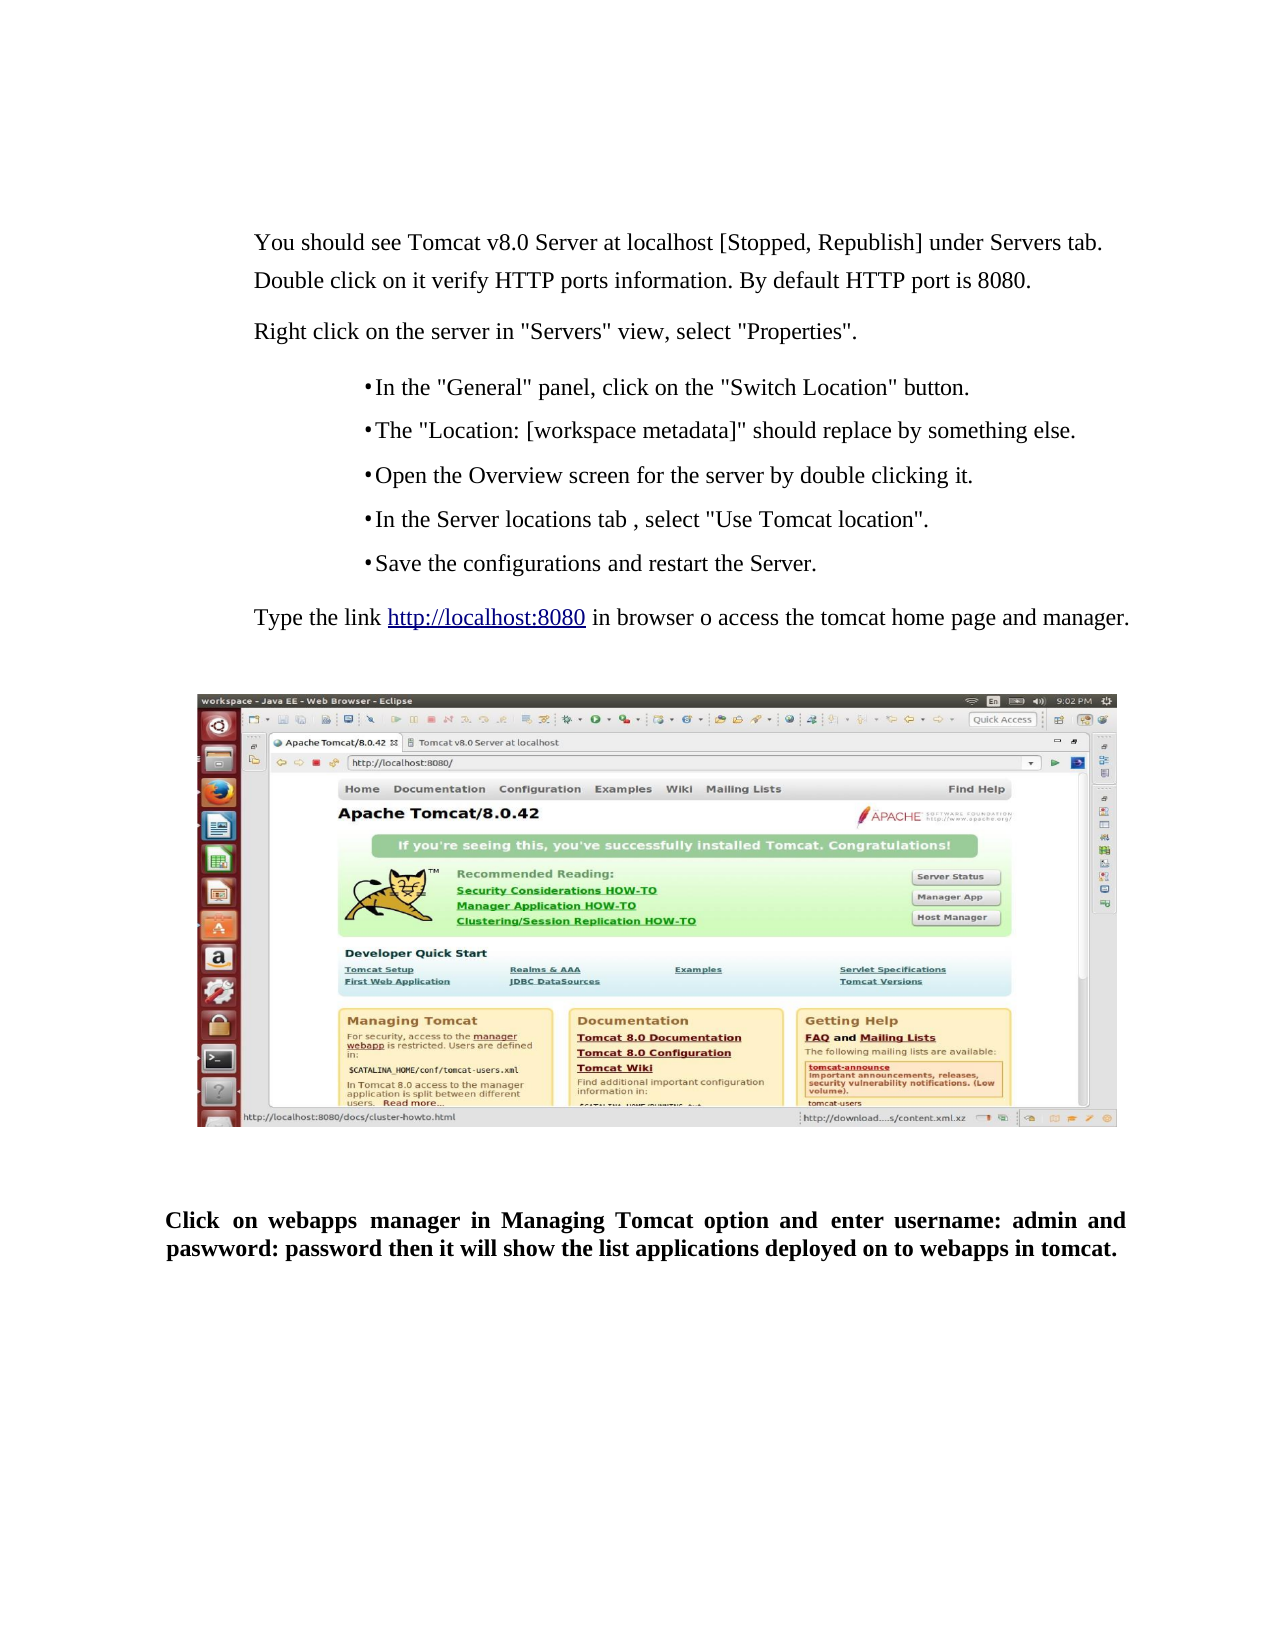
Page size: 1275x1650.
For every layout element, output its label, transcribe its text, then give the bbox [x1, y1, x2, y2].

list Open the Overview screen for the server by double clicking it. [364, 458, 1185, 490]
picture [197, 694, 1117, 1127]
text Type the link http://localhost:8080 in browser o access the tomcat home page and manager. [253, 603, 1185, 630]
list In the Server locations tab , select "Use Tomcat location". [364, 502, 1185, 535]
text Click on webapps manager in Managing Tomcat option and enter username: admin and paswword: password then it will show the list applications deployed on to webapps in tomcat. [165, 1207, 1185, 1262]
list In the "General" panel, click on the "Switch Location" button. [364, 370, 1185, 402]
list Save the configurations and restart the Server. [364, 546, 1185, 579]
text You should see Tomcat v8.0 Server at localhost [Stopped, Republish] under Servers tab. Double click on it verify HTTP ports information. By default HTTP port is 8080. [253, 228, 1139, 293]
text Right click on the server in "Servers" view, select "Properties". [253, 317, 1185, 344]
list The "Location: [workspace metadata]" should replace by something else. [364, 413, 1185, 446]
